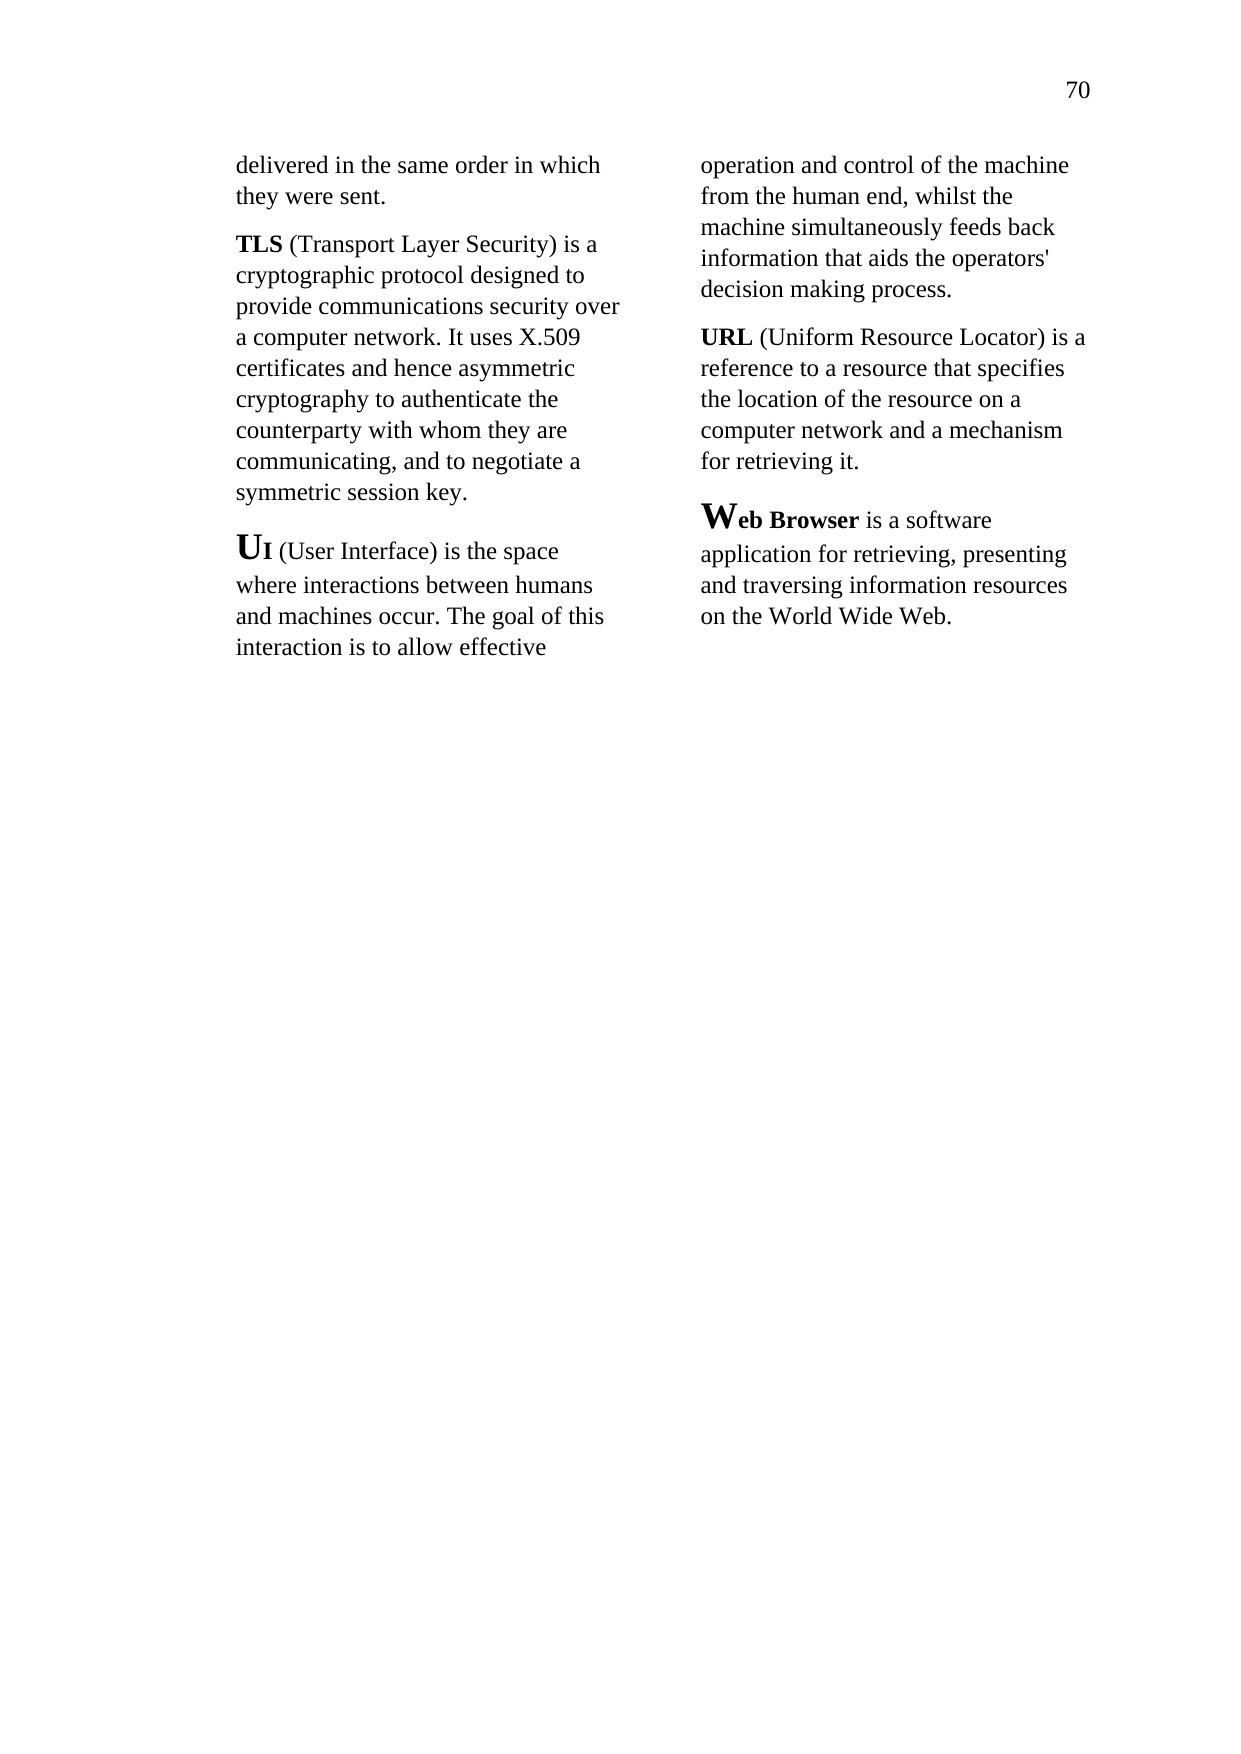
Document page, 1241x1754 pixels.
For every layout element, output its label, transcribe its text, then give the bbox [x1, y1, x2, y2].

text URL (Uniform Resource Locator) is a reference to a resource that specifies the location of the resource on a computer network and a mechanism for retrieving it. [700, 322, 1090, 475]
text UI (User Interface) is the space where interactions between humans and machines occur. The goal of this interaction is to allow effective operation and control of the machine from the human end, whilst the machine simultaneously feeds back information that aids the operators' decision making process. [236, 525, 625, 661]
text TLS (Transport Layer Security) is a cryptographic protocol designed to provide communications security over a computer network. It uses X.509 certificates and hence asymmetric cryptography to authenticate the counterparty with whom they are communicating, and to negotiate a symmetric session key. [236, 229, 625, 506]
text Web Browser is a software application for retrieving, presenting and traversing information resources on the World Wide Web. [700, 494, 1090, 630]
text UI (User Interface) is the space where interactions between humans and machines occur. The goal of this interaction is to allow effective operation and control of the machine from the human end, whilst the machine simultaneously feeds back information that aids the operators' decision making process. [700, 150, 1090, 303]
